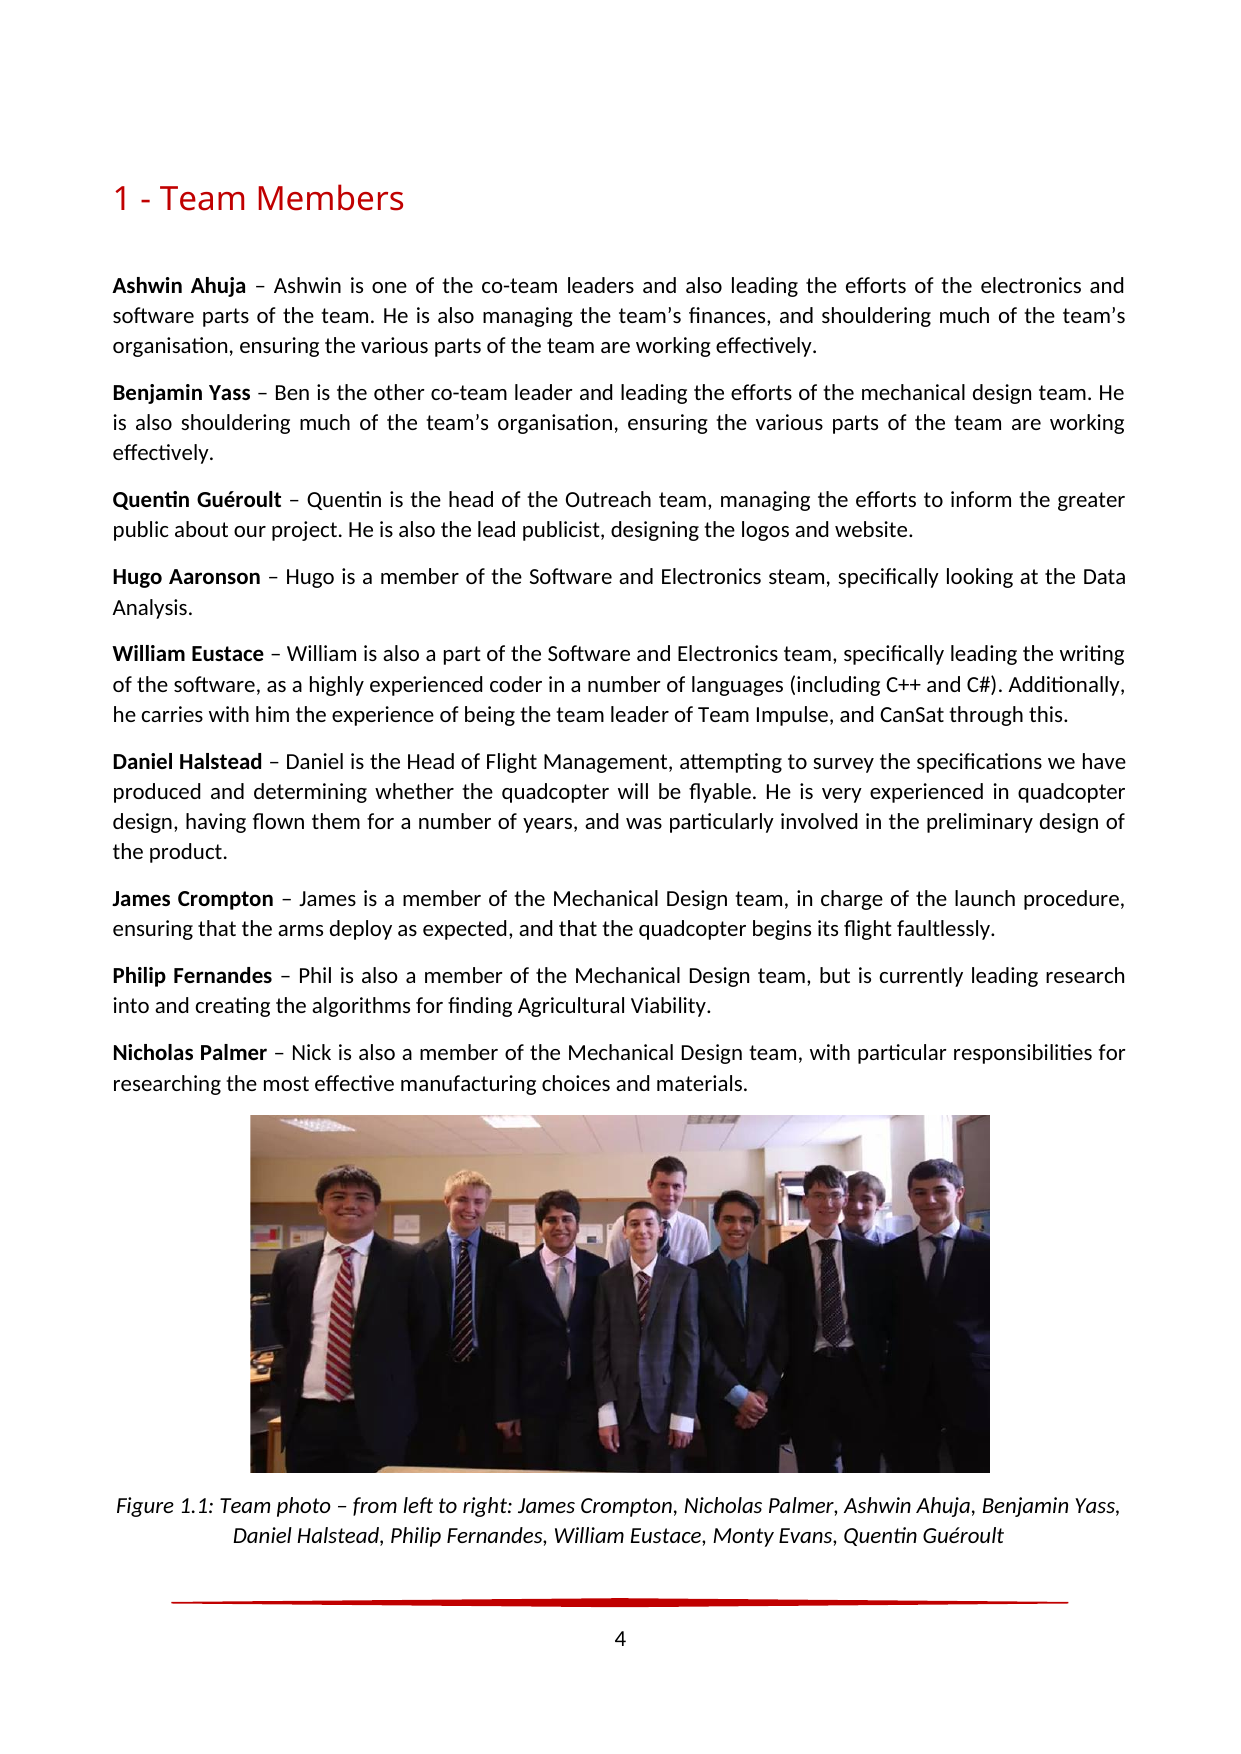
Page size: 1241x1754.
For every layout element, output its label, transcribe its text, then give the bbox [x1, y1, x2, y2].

text Philip Fernandes – Phil is also a member of the Mechanical Design team, but is currently leading research into and creating the algorithms for finding Agricultural Viability. [112, 961, 1128, 1020]
text Hugo Aaronson – Hugo is a member of the Software and Electronics steam, specifically looking at the Data Analysis. [112, 562, 1128, 621]
text Daniel Halstead – Daniel is the Head of Flight Management, attempting to survey the specifications we have produced and determining whether the quadcopter will be flyable. He is very experienced in quadcopter design, having flown them for a number of years, and was particularly involved in the preliminary design of the product. [112, 747, 1128, 866]
picture [250, 1115, 990, 1473]
text Figure 1.1: Team photo – from left to right: James Crompton, Nicholas Palmer, Ashwin Ahuja, Benjamin Yass, Daniel Halstead, Philip Fernandes, William Eustace, Monty Evans, Quentin Guéroult [112, 1491, 1128, 1549]
subtitle 1 - Team Members [112, 175, 1128, 220]
text Ashwin Ahuja – Ashwin is one of the co-team leaders and also leading the efforts of the electronics and software parts of the team. He is also managing the team’s finances, and shouldering much of the team’s organisation, ensuring the various parts of the team are working effectively. [112, 271, 1128, 359]
text Quentin Guéroult – Quentin is the head of the Outreach team, managing the efforts to inform the greater public about our project. He is also the lead publicist, designing the logos and website. [112, 485, 1128, 544]
text William Eustace – William is also a part of the Software and Electronics team, specifically leading the writing of the software, as a highly experienced coder in a number of languages (including C++ and C#). Additionally, he carries with him the experience of being the team leader of Team Impulse, and CanSat through this. [112, 639, 1128, 728]
text James Crompton – James is a member of the Mechanical Design team, in charge of the launch procedure, ensuring that the arms deploy as expected, and that the quadcopter begins its flight faultlessly. [112, 884, 1128, 943]
text Benjamin Yass – Ben is the other co-team leader and leading the efforts of the mechanical design team. He is also shouldering much of the team’s organisation, ensuring the various parts of the team are working effectively. [112, 378, 1128, 467]
text Nicholas Palmer – Nick is also a member of the Mechanical Design team, with particular responsibilities for researching the most effective manufacturing choices and materials. [112, 1038, 1128, 1097]
